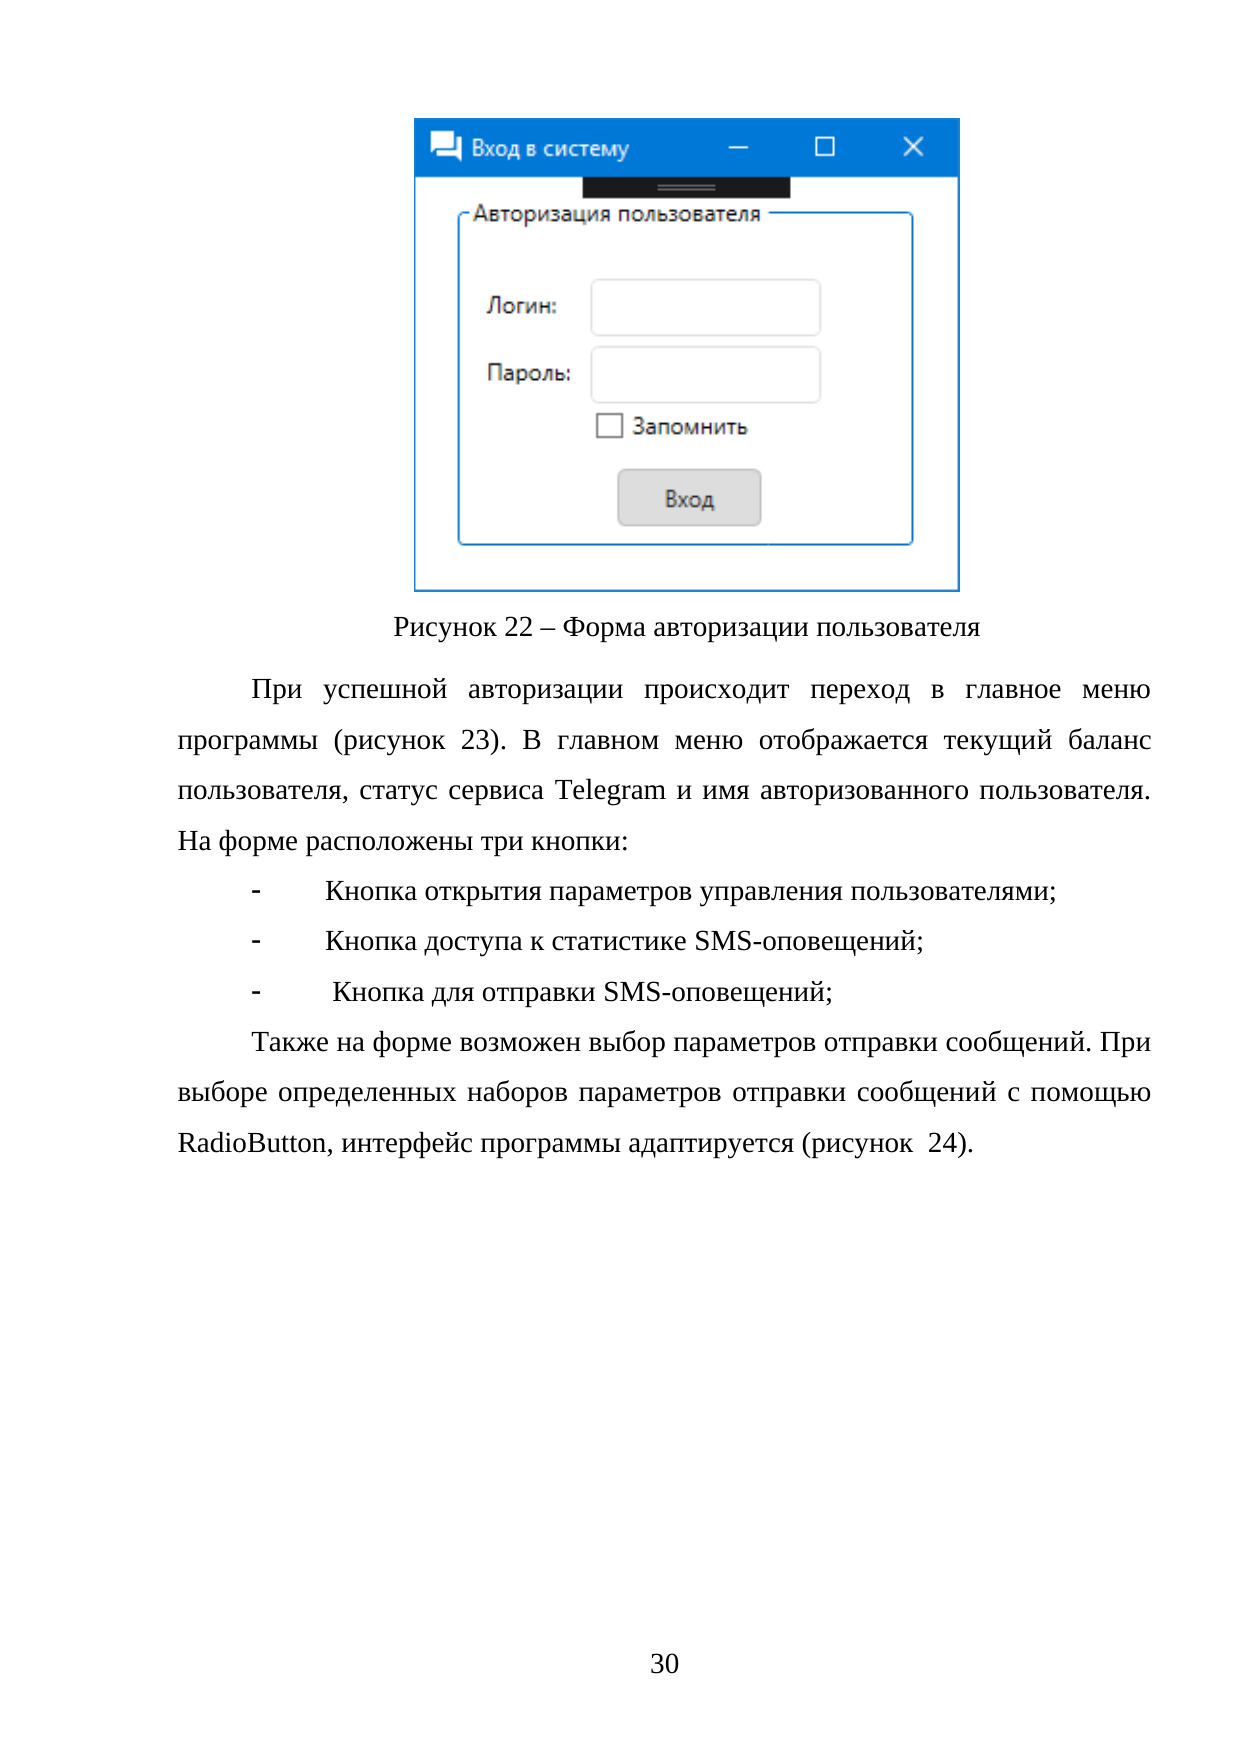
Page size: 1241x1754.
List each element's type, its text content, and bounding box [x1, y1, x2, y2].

text Также на форме возможен выбор параметров отправки сообщений. При выборе определенных наборов параметров отправки сообщений с помощью RadioButton, интерфейс программы адаптируется (рисунок 24). [177, 1024, 1152, 1158]
text Рисунок 22 – Форма авторизации пользователя [222, 609, 1152, 642]
list Кнопка доступа к статистике SMS-оповещений; [177, 923, 1152, 957]
text При успешной авторизации происходит переход в главное меню программы (рисунок 23). В главном меню отображается текущий баланс пользователя, статус сервиса Telegram и имя авторизованного пользователя. На форме расположены три кнопки: [177, 672, 1152, 856]
list Кнопка открытия параметров управления пользователями; [177, 873, 1152, 907]
list Кнопка для отправки SMS-оповещений; [177, 974, 1152, 1007]
picture [414, 118, 960, 592]
